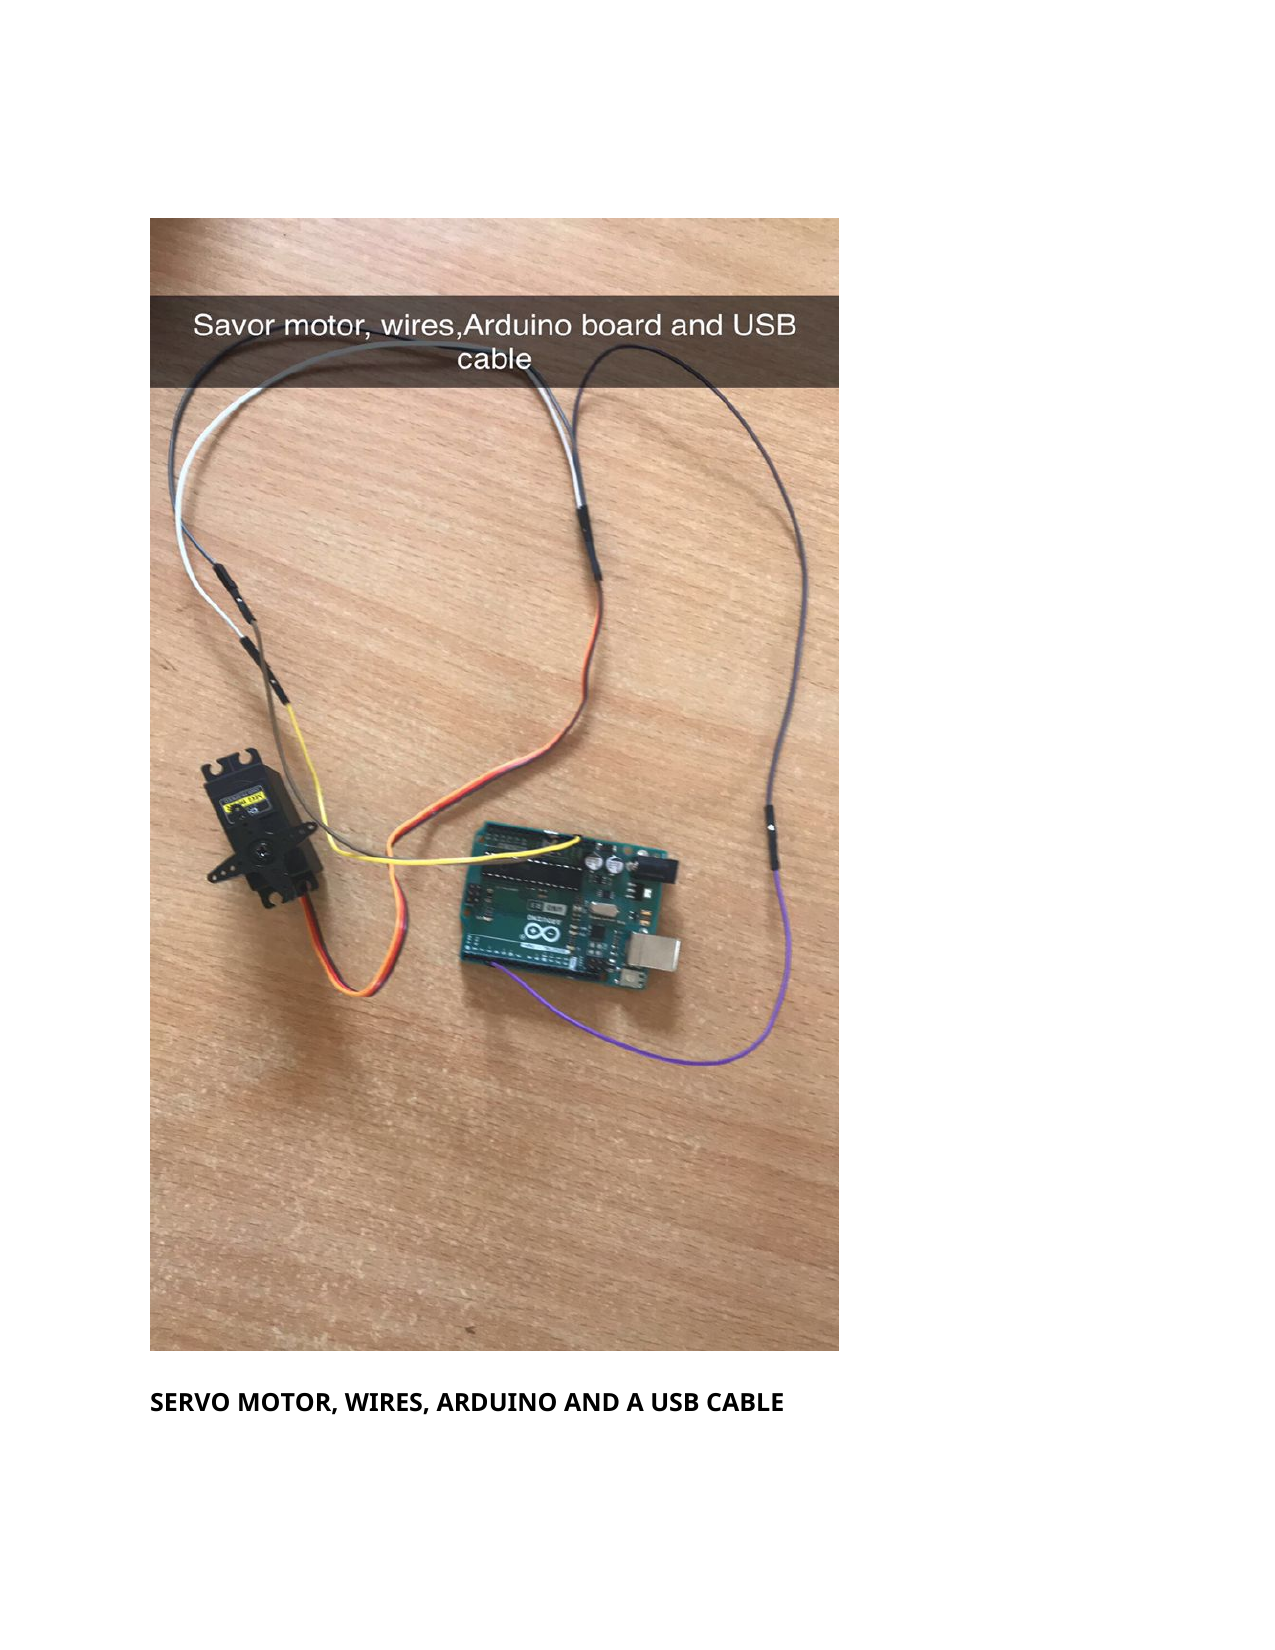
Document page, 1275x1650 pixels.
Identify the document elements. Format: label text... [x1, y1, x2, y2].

text SERVO MOTOR, WIRES, ARDUINO AND A USB CABLE [150, 1385, 1125, 1419]
picture [150, 218, 839, 1351]
